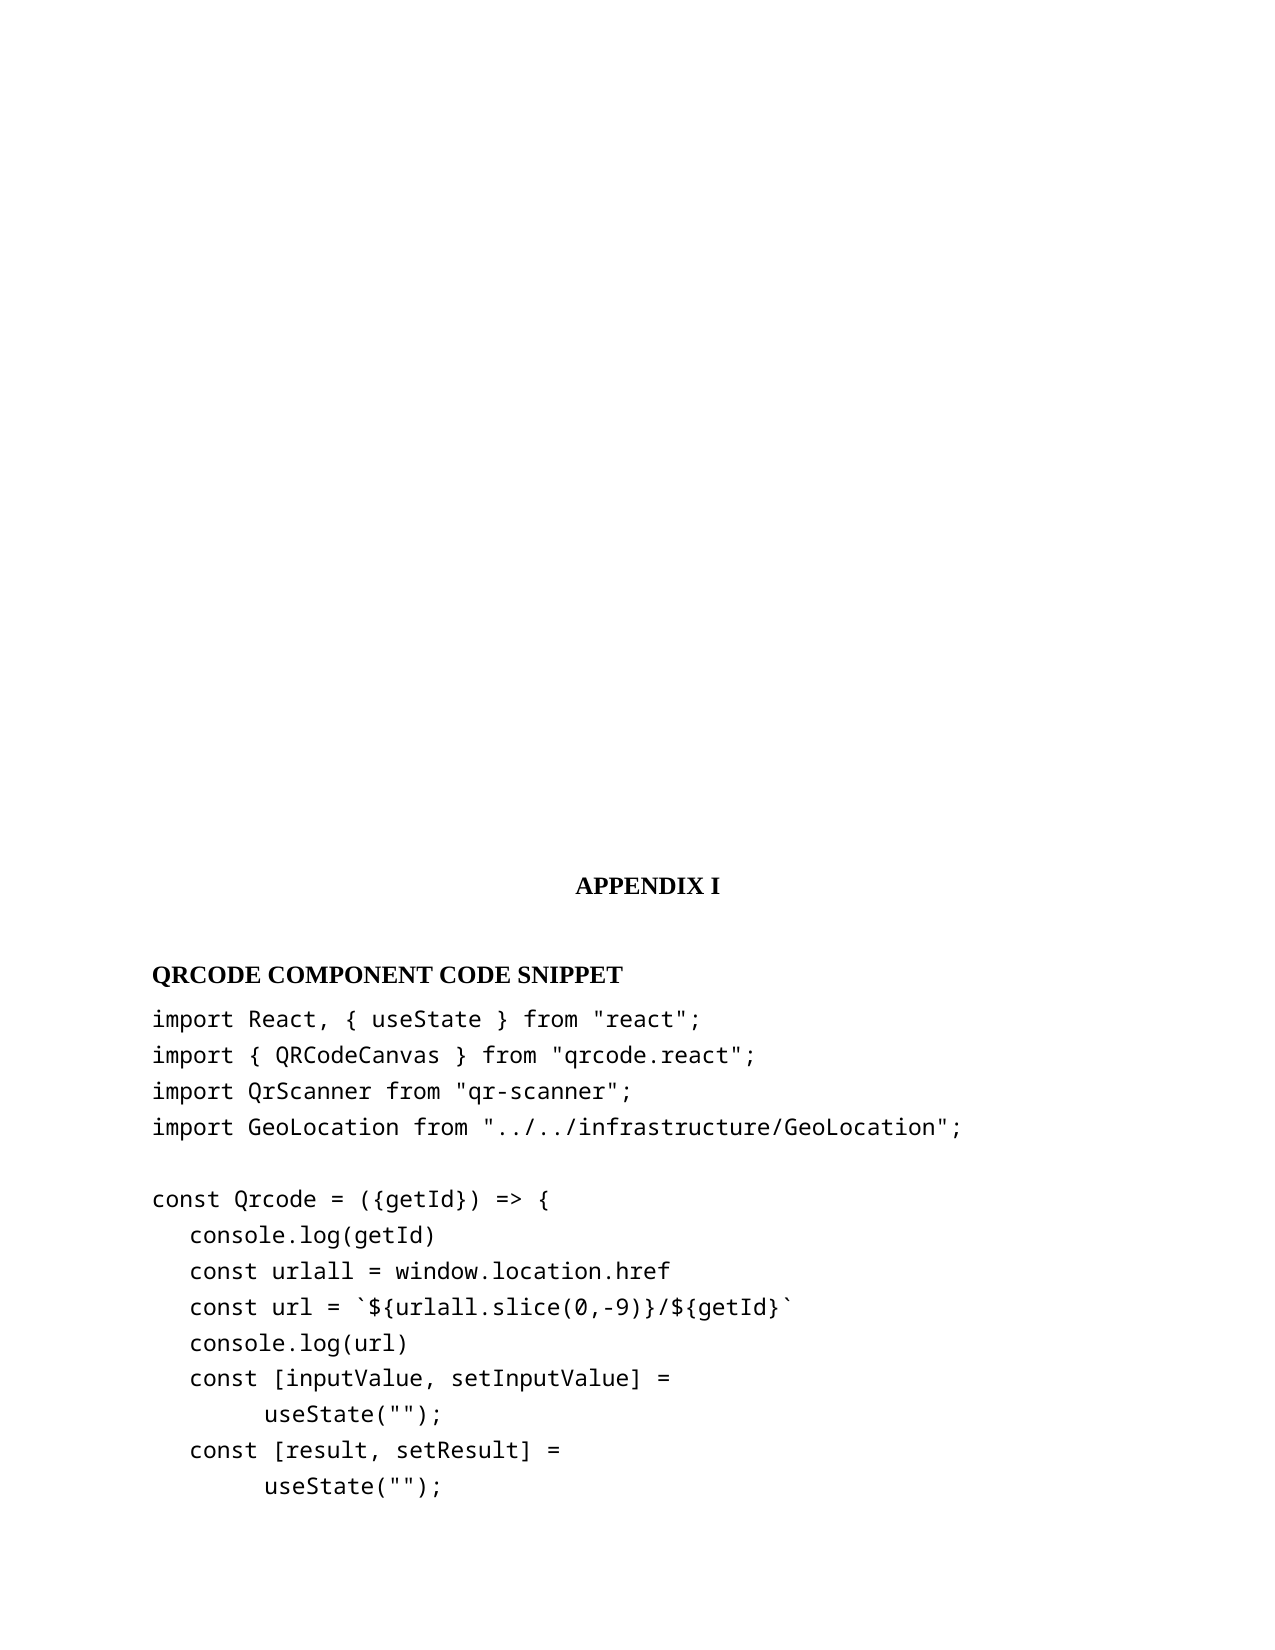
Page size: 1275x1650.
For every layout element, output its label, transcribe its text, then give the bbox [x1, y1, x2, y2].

text import React, { useState } from "react"; [152, 1003, 1108, 1034]
text import GeoLocation from "../../infrastructure/GeoLocation"; [152, 1111, 1108, 1142]
text console.log(url) [152, 1326, 1108, 1358]
text const Qrcode = ({getId}) => { [152, 1183, 1108, 1214]
text const url = `${urlall.slice(0,-9)}/${getId}` [152, 1291, 1108, 1322]
text const urlall = window.location.href [152, 1254, 1108, 1286]
text useState(""); [152, 1398, 1108, 1429]
text import { QRCodeCanvas } from "qrcode.react"; [152, 1039, 1108, 1070]
text QRCODE COMPONENT CODE SNIPPET [152, 960, 1108, 989]
text const [result, setResult] = [152, 1434, 1108, 1466]
text console.log(getId) [152, 1219, 1108, 1250]
text const [inputValue, setInputValue] = [152, 1362, 1108, 1394]
text useState(""); [152, 1470, 1108, 1501]
subtitle APPENDIX I [152, 871, 1144, 900]
text import QrScanner from "qr-scanner"; [152, 1075, 1108, 1106]
